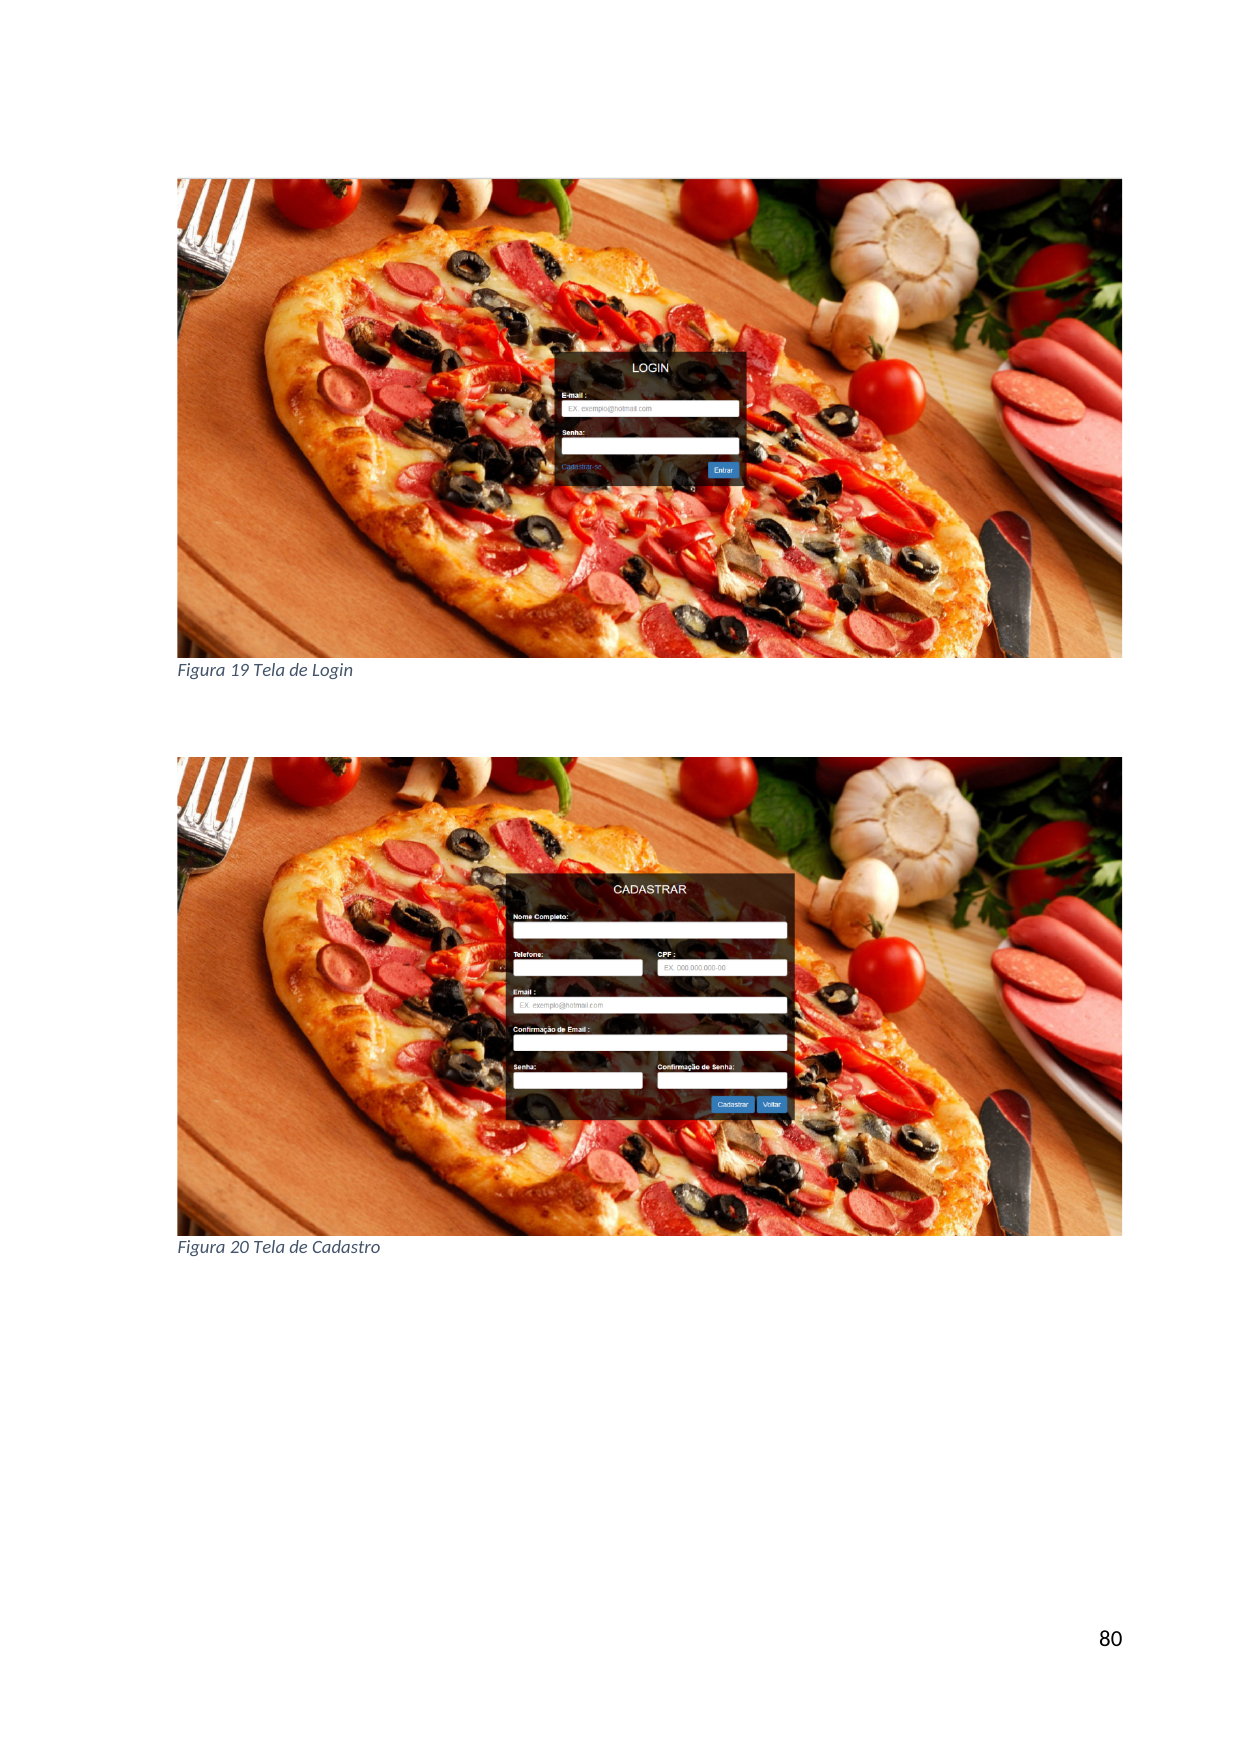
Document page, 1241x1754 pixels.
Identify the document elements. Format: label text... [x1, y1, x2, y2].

picture [177, 757, 1123, 1236]
picture [177, 177, 1123, 658]
